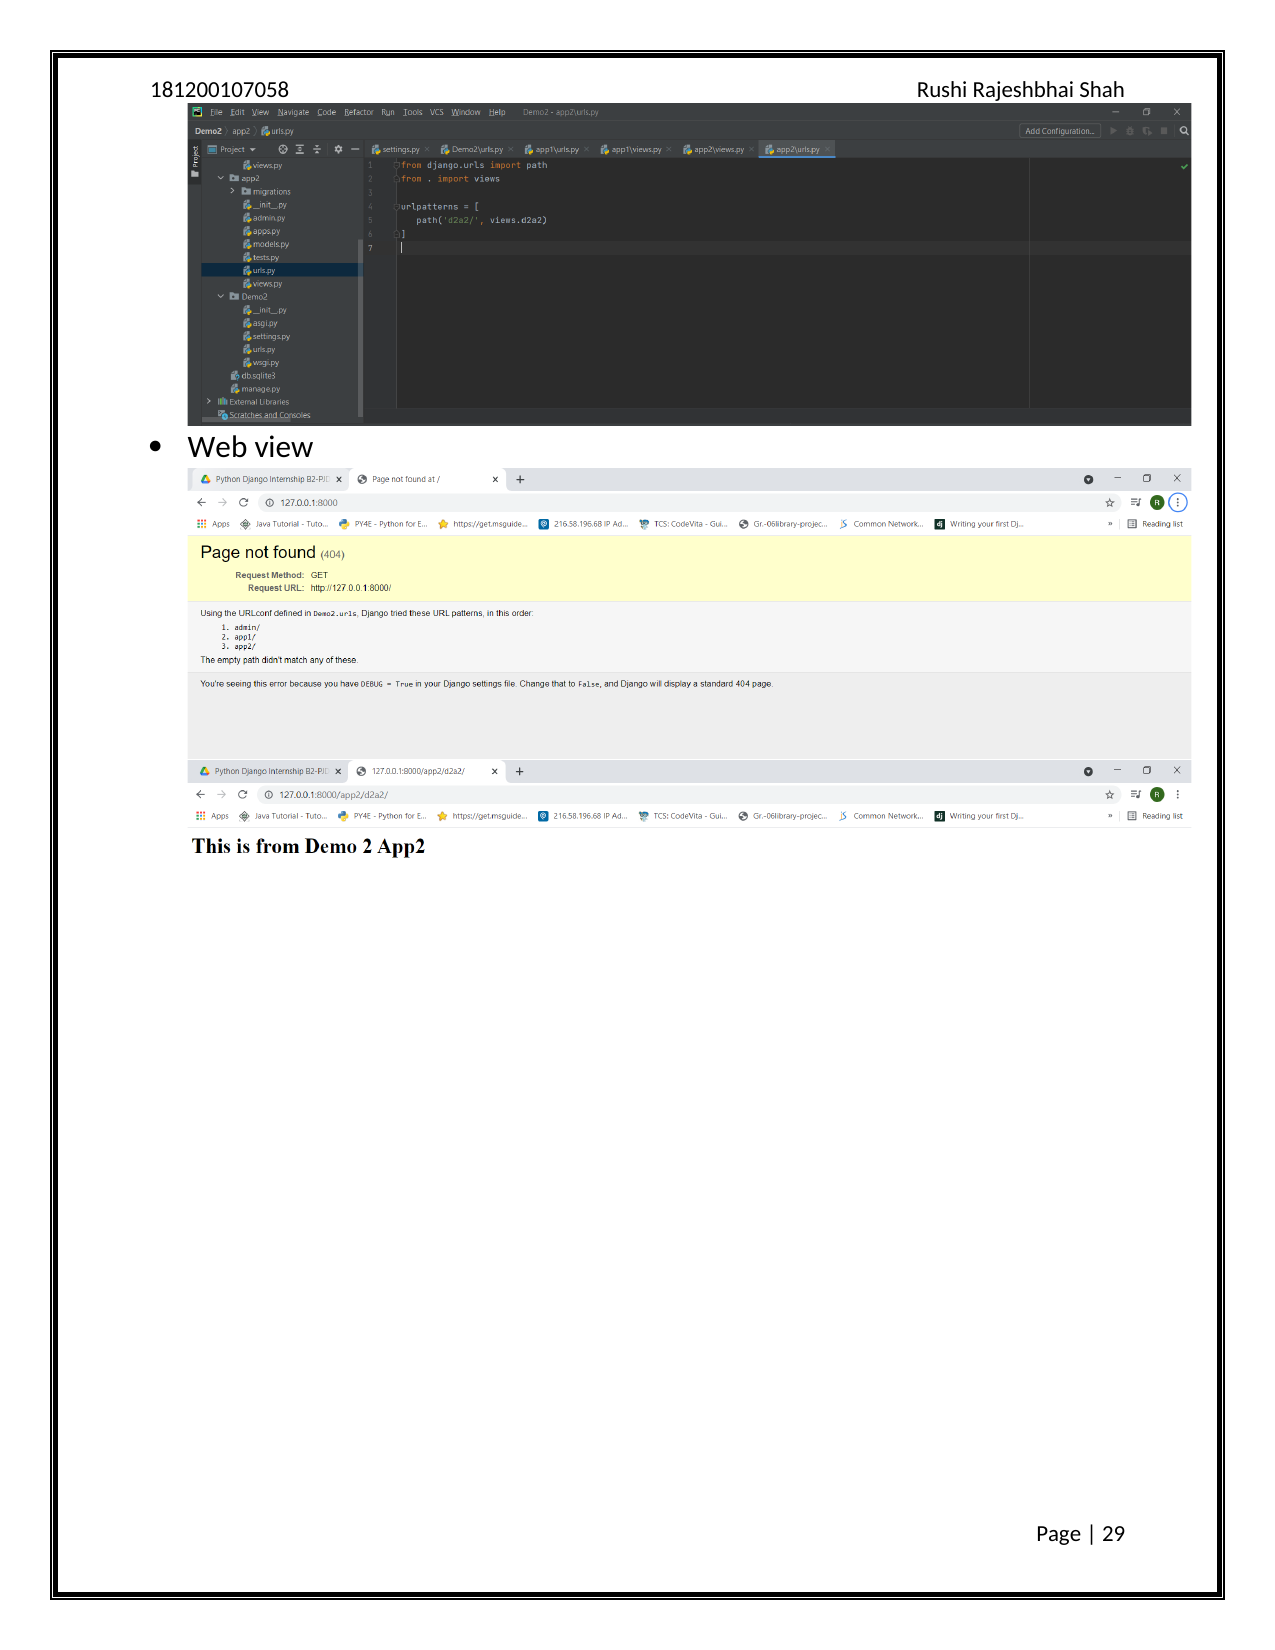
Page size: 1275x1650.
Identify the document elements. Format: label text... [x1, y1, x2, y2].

picture [187, 760, 1192, 941]
picture [187, 103, 1192, 426]
picture [187, 468, 1192, 759]
list Web view [150, 428, 1125, 466]
